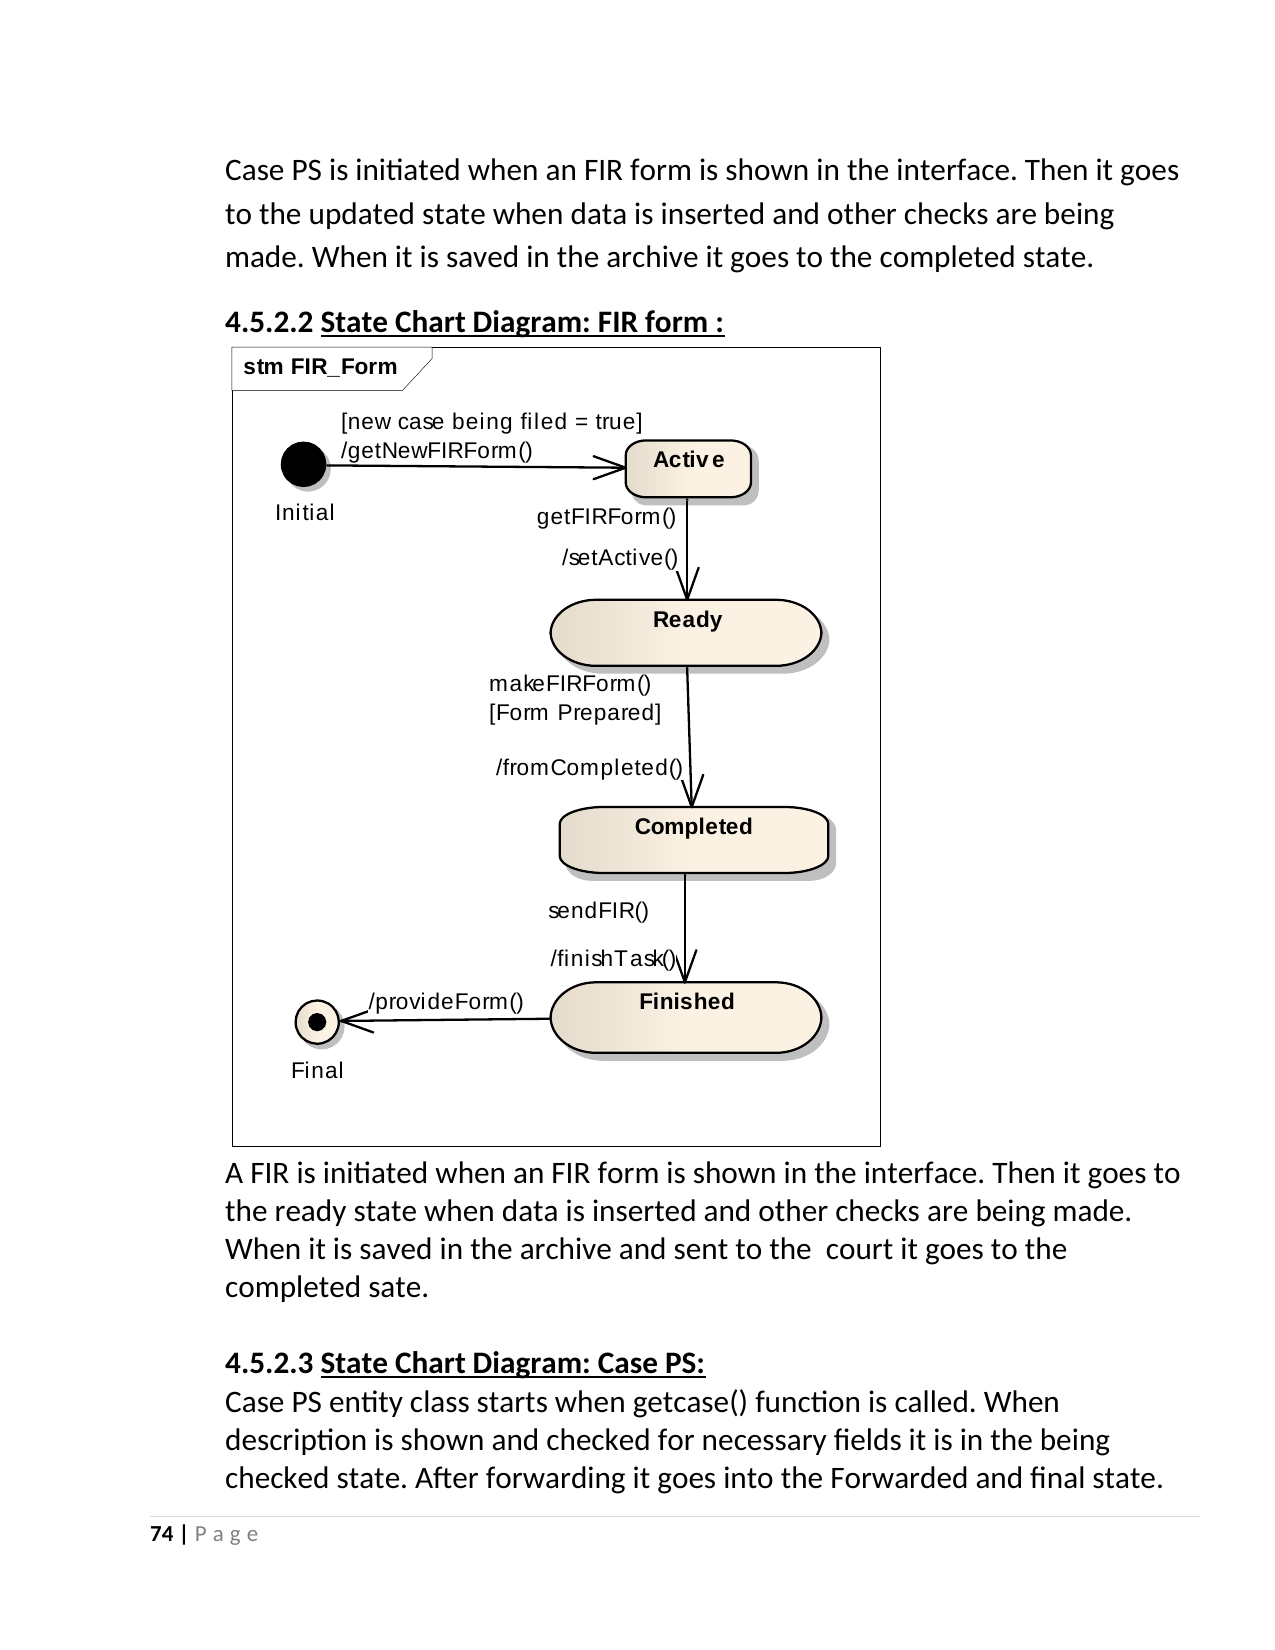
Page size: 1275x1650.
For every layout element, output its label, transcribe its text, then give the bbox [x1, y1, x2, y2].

text 4.5.2.2 State Chart Diagram: FIR form : [150, 302, 1200, 340]
text A FIR is initiated when an FIR form is shown in the interface. Then it goes to the ready state when data is inserted and other checks are being made. When it is saved in the archive and sent to the court it goes to the completed sate. [225, 1153, 1200, 1306]
text 4.5.2.3 State Chart Diagram: Case PS: [150, 1344, 1200, 1382]
text Case PS entity class starts when getcase() function is called. When description is shown and checked for necessary fields it is in the being checked state. After forwarding it goes into the Forwarded and final state. [225, 1382, 1200, 1496]
text Case PS is initiated when an FIR form is shown in the interface. Then it goes to the updated state when data is inserted and other checks are being made. When it is saved in the archive it goes to the completed state. [225, 150, 1200, 276]
